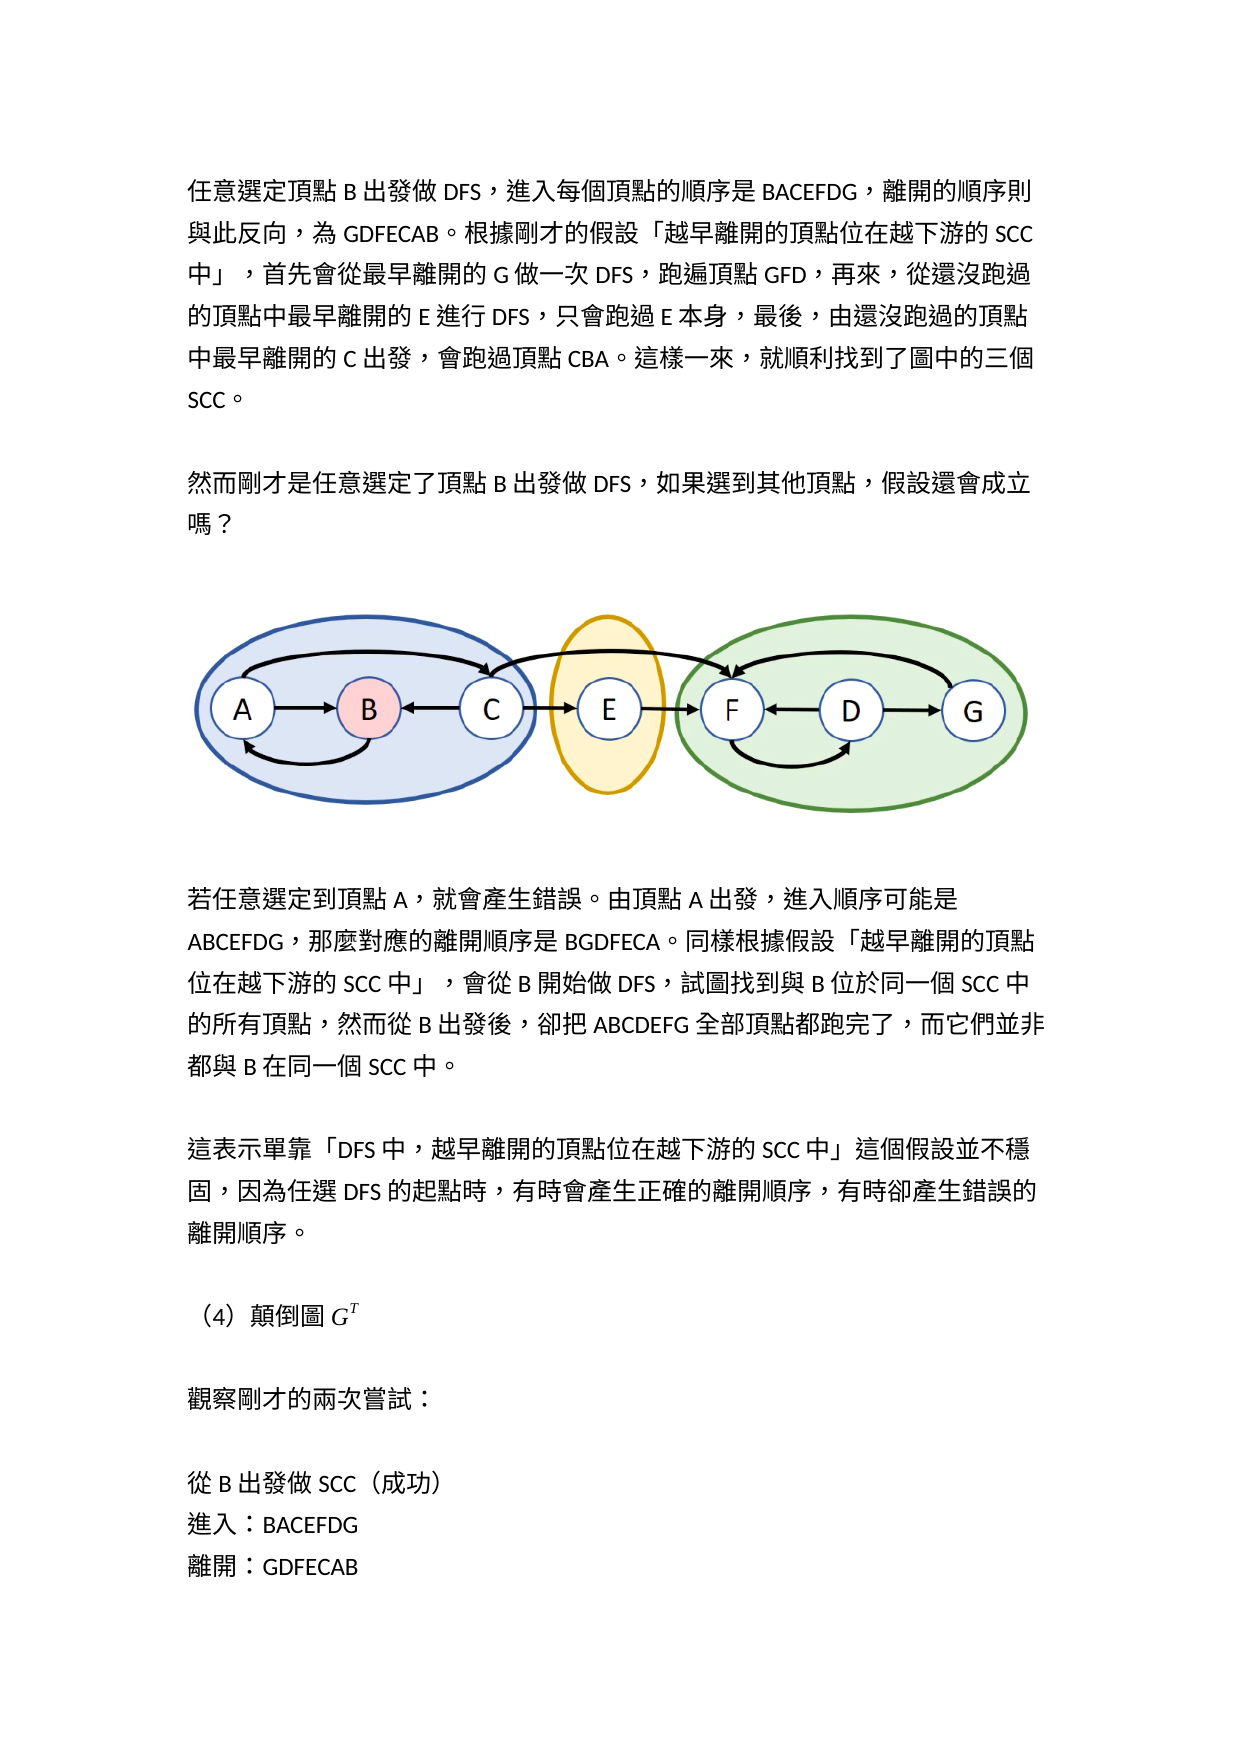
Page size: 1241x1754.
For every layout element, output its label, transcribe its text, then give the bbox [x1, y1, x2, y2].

text 離開：GDFECAB [187, 1544, 1053, 1585]
text 觀察剛才的兩次嘗試： [187, 1377, 1053, 1419]
text 這表示單靠「DFS 中，越早離開的頂點位在越下游的 SCC 中」這個假設並不穩固，因為任選 DFS 的起點時，有時會產生正確的離開順序，有時卻產生錯誤的離開順序。 [187, 1127, 1053, 1252]
text 進入：BACEFDG [187, 1502, 1053, 1544]
text 從 B 出發做 SCC（成功） [187, 1460, 1053, 1502]
text 任意選定頂點 B 出發做 DFS，進入每個頂點的順序是 BACEFDG，離開的順序則與此反向，為 GDFECAB。根據剛才的假設「越早離開的頂點位在越下游的 SCC 中」，首先會從最早離開的 G 做一次 DFS，跑遍頂點 GFD，再來，從還沒跑過的頂點中最早離開的 E 進行 DFS，只會跑過 E 本身，最後，由還沒跑過的頂點中最早離開的 C 出發，會跑過頂點 CBA。這樣一來，就順利找到了圖中的三個 SCC。 [187, 169, 1053, 419]
picture [176, 600, 1041, 820]
text 若任意選定到頂點 A，就會產生錯誤。由頂點 A 出發，進入順序可能是 ABCEFDG，那麼對應的離開順序是 BGDFECA。同樣根據假設「越早離開的頂點位在越下游的 SCC 中」，會從 B 開始做 DFS，試圖找到與 B 位於同一個 SCC 中的所有頂點，然而從 B 出發後，卻把 ABCDEFG 全部頂點都跑完了，而它們並非都與 B 在同一個 SCC 中。 [187, 877, 1053, 1085]
text （4）顛倒圖 [187, 1294, 1053, 1335]
text 然而剛才是任意選定了頂點 B 出發做 DFS，如果選到其他頂點，假設還會成立嗎？ [187, 460, 1053, 544]
